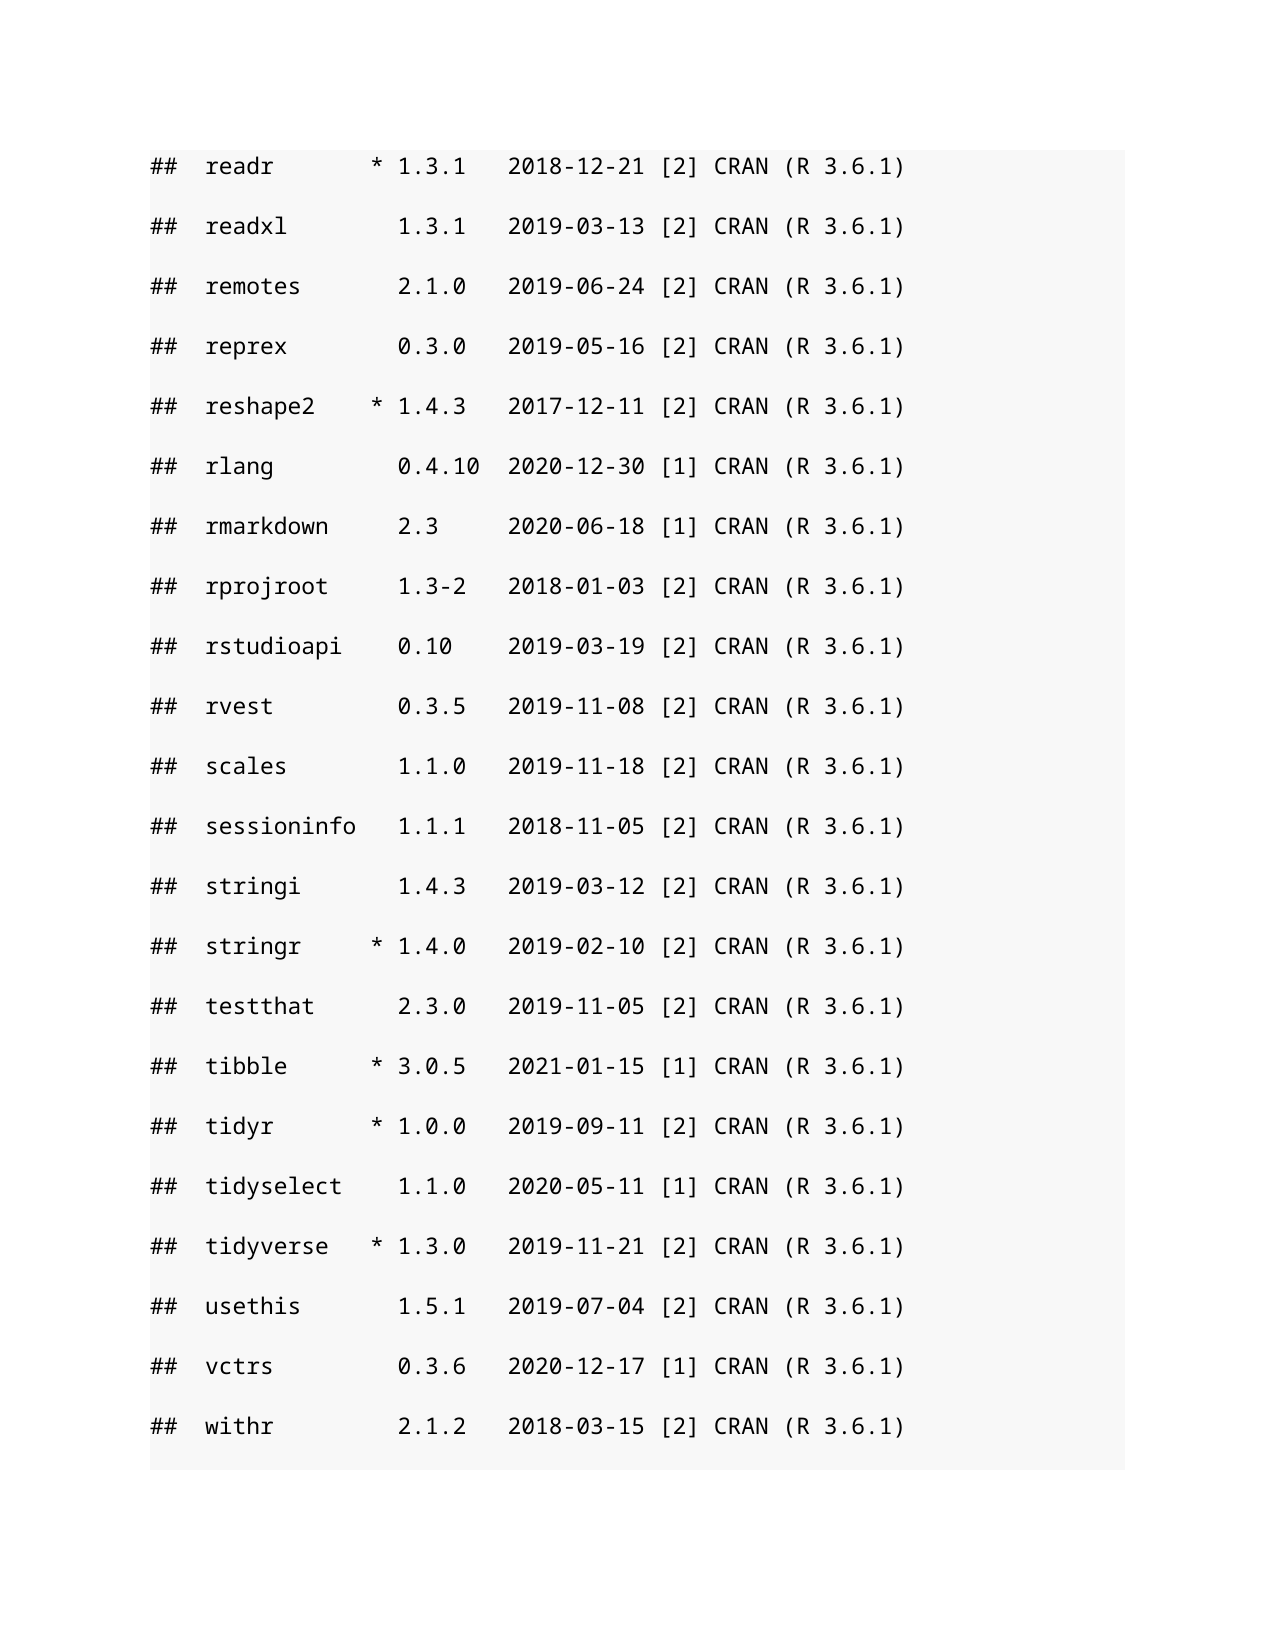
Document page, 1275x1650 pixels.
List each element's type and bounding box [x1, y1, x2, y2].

text [150, 150, 1125, 1470]
